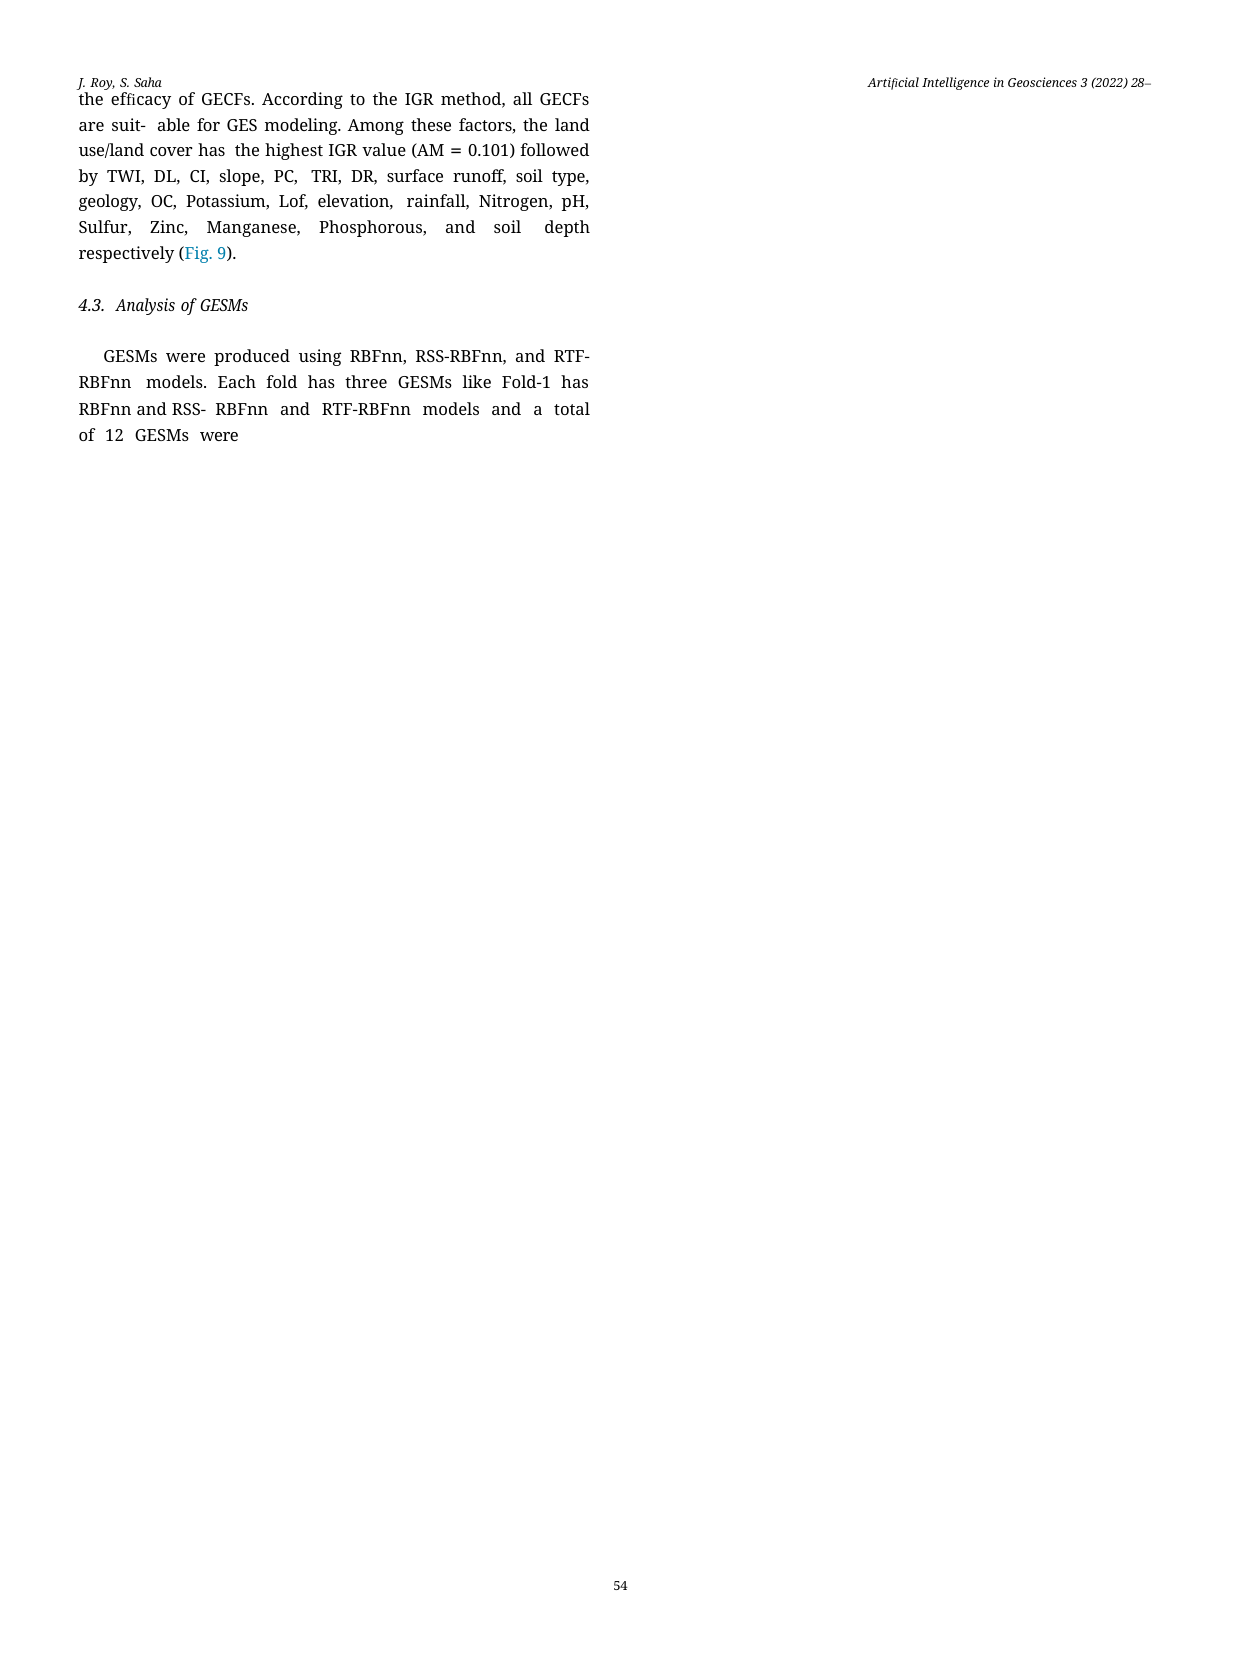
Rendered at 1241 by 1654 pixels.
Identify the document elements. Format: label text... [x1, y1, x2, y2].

text the efficacy of GECFs. According to the IGR method, all GECFs are suit- able for GES modeling. Among these factors, the land use/land cover has the highest IGR value (AM = 0.101) followed by TWI, DL, CI, slope, PC, TRI, DR, surface runoff, soil type, geology, OC, Potassium, Lof, elevation, rainfall, Nitrogen, pH, Sulfur, Zinc, Manganese, Phosphorous, and soil depth respectively (Fig. 9). [78, 87, 590, 264]
text GESMs were produced using RBFnn, RSS-RBFnn, and RTF-RBFnn models. Each fold has three GESMs like Fold-1 has RBFnn and RSS- RBFnn and RTF-RBFnn models and a total of 12 GESMs were [78, 345, 590, 446]
list Analysis of GESMs [78, 294, 605, 317]
